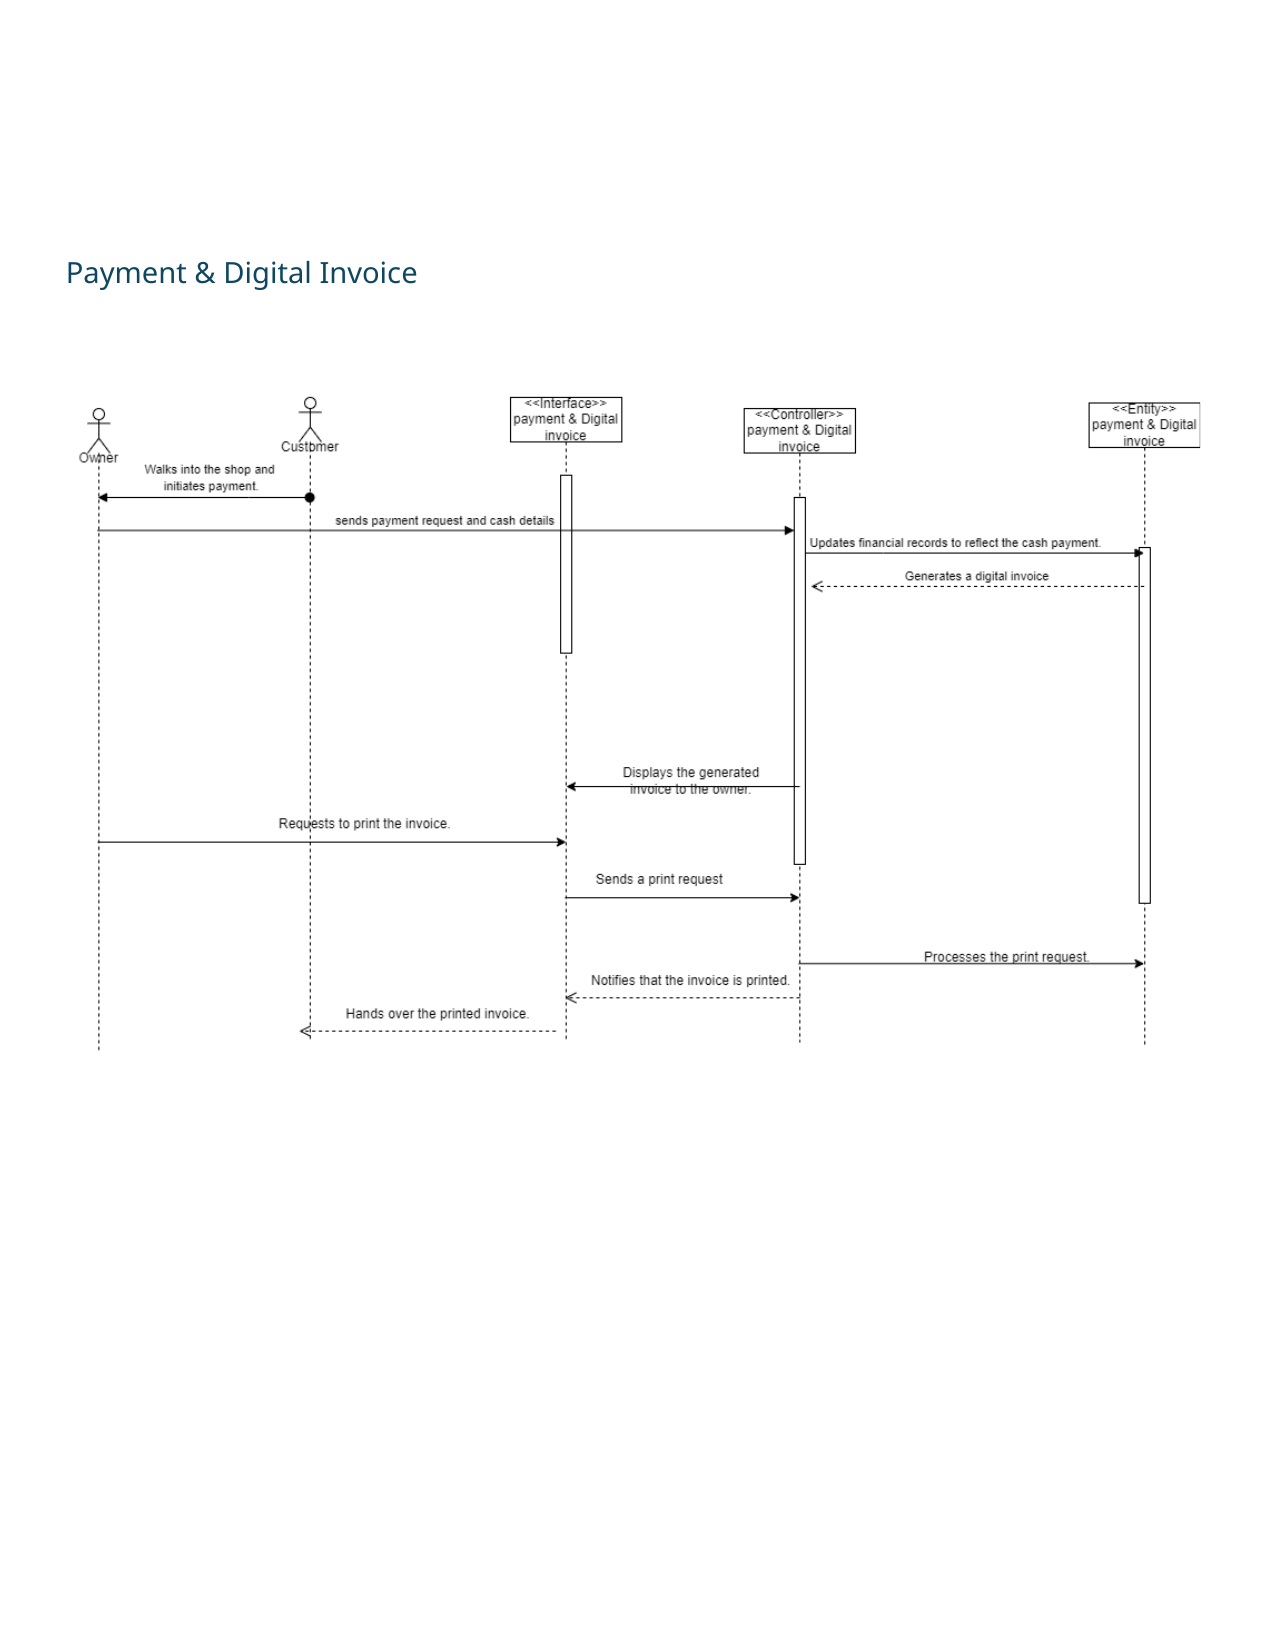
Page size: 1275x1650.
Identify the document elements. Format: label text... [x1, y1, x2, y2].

subtitle Payment & Digital Invoice [66, 252, 1200, 292]
picture [65, 353, 1200, 1054]
